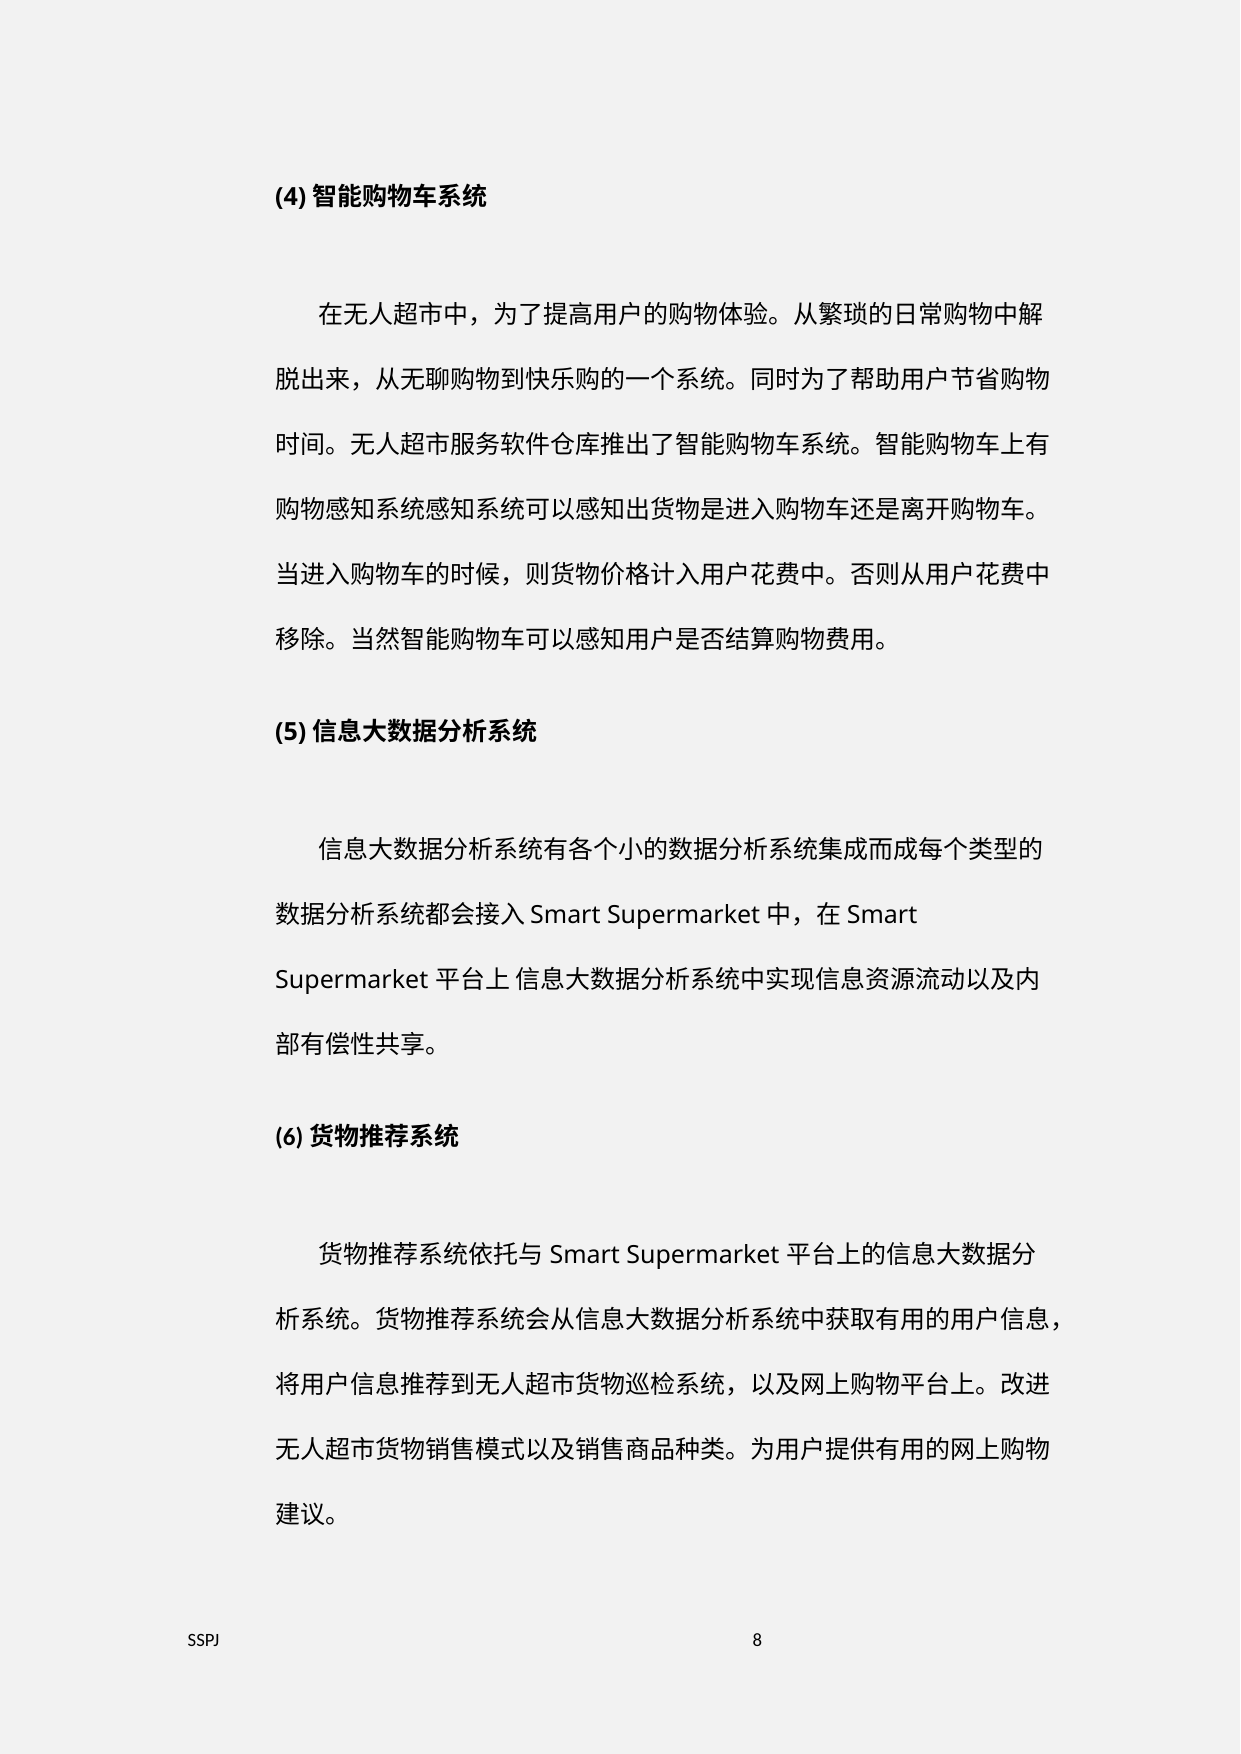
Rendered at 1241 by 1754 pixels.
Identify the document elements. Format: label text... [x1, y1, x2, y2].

subtitle (5) 信息大数据分析系统 [231, 697, 1053, 762]
subtitle (6) 货物推荐系统 [231, 1102, 1053, 1167]
list 在无人超市中，为了提高用户的购物体验。从繁琐的日常购物中解脱出来，从无聊购物到快乐购的一个系统。同时为了帮助用户节省购物时间。无人超市服务软件仓库推出了智能购物车系统。智能购物车上有购物感知系统感知系统可以感知出货物是进入购物车还是离开购物车。当进入购物车的时候，则货物价格计入用户花费中。否则从用户花费中移除。当然智能购物车可以感知用户是否结算购物费用。 [275, 280, 1053, 670]
list 货物推荐系统依托与 Smart Supermarket 平台上的信息大数据分析系统。货物推荐系统会从信息大数据分析系统中获取有用的用户信息，将用户信息推荐到无人超市货物巡检系统，以及网上购物平台上。改进无人超市货物销售模式以及销售商品种类。为用户提供有用的网上购物建议。 [275, 1221, 1053, 1546]
subtitle (4) 智能购物车系统 [231, 162, 1053, 227]
list 信息大数据分析系统有各个小的数据分析系统集成而成每个类型的数据分析系统都会接入Smart Supermarket 中，在Smart Supermarket 平台上 信息大数据分析系统中实现信息资源流动以及内部有偿性共享。 [275, 815, 1053, 1075]
